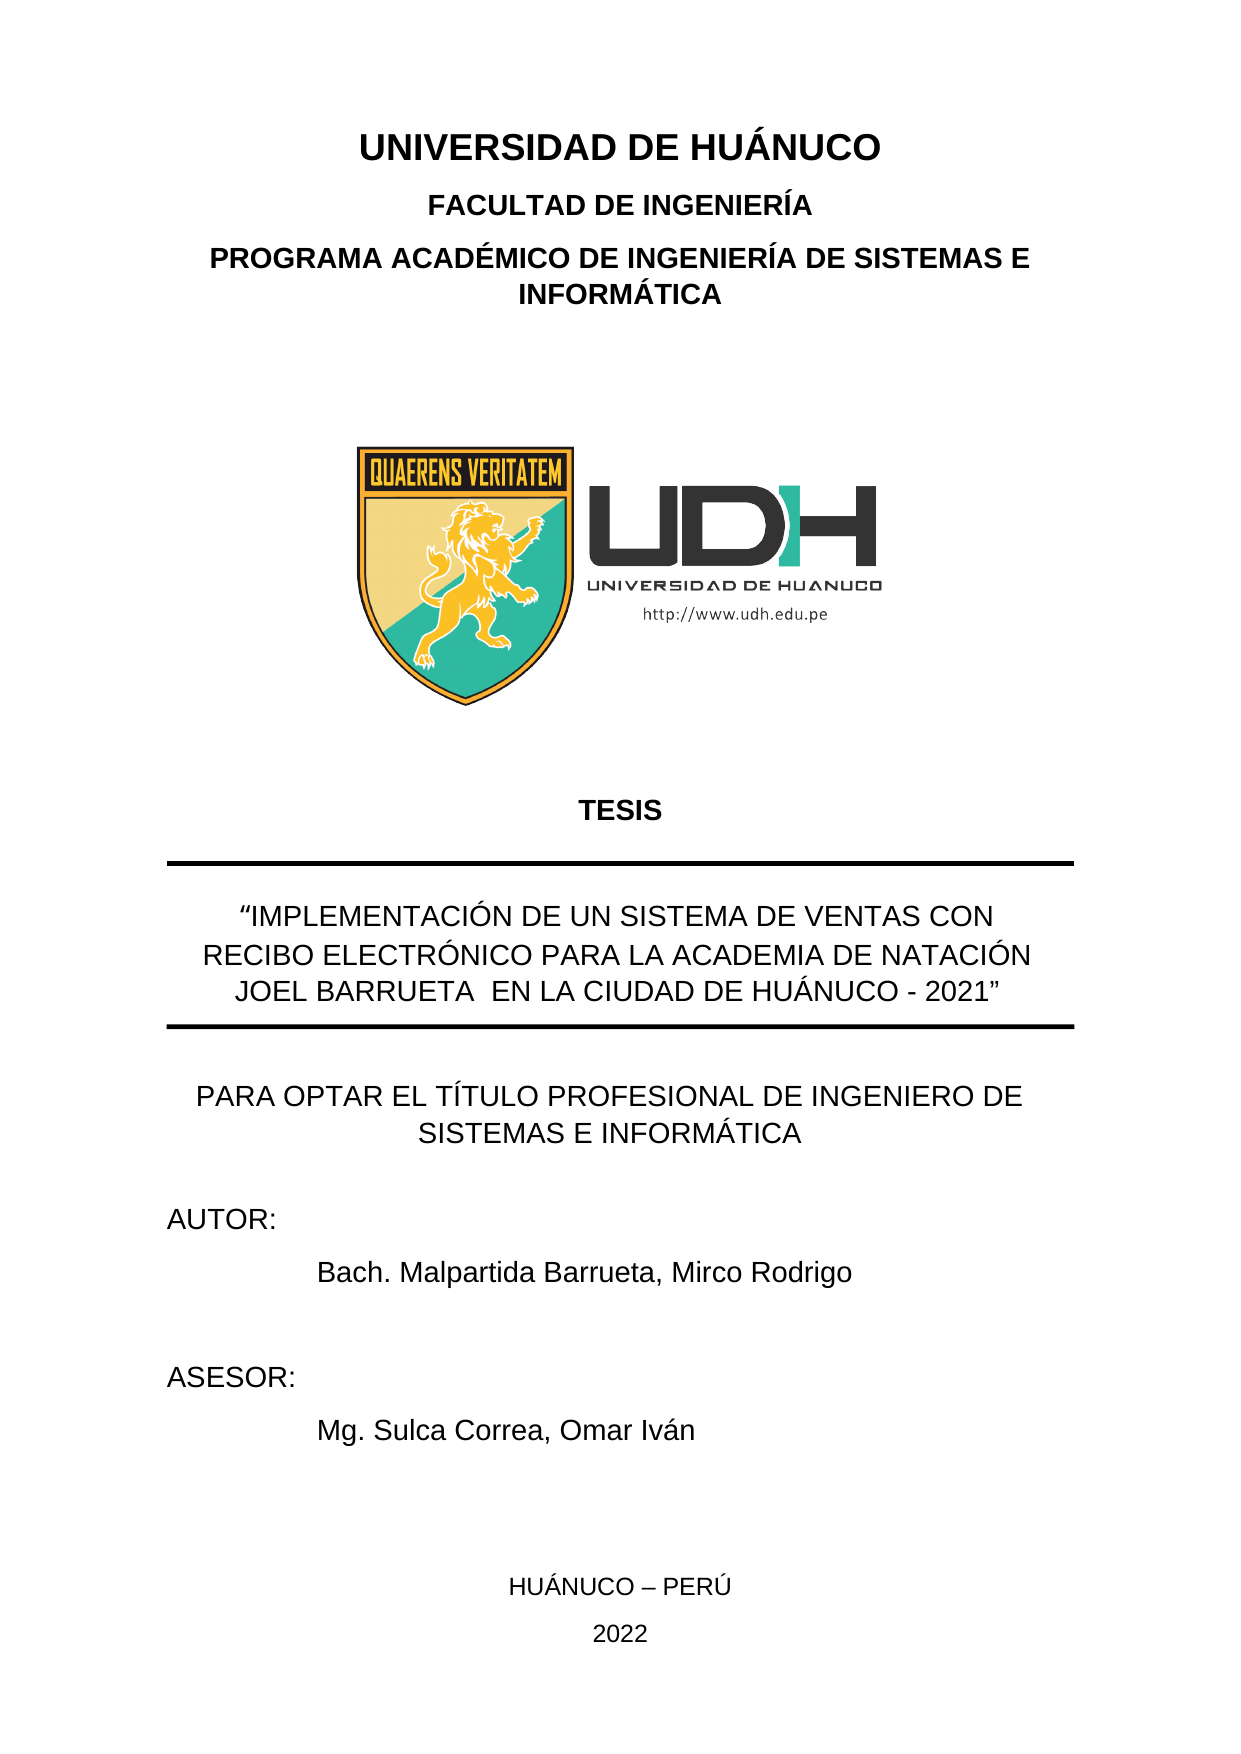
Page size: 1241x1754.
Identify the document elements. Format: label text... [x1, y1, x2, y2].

text UNIVERSIDAD DE HUÁNUCO [167, 125, 1073, 168]
text Bach. Malpartida Barrueta, Mirco Rodrigo [242, 1255, 1073, 1288]
text PARA OPTAR EL TÍTULO PROFESIONAL DE INGENIERO DE SISTEMAS E INFORMÁTICA [167, 1079, 1053, 1149]
text FACULTAD DE INGENIERÍA [167, 188, 1073, 222]
text “IMPLEMENTACIÓN DE UN SISTEMA DE VENTAS CON RECIBO ELECTRÓNICO PARA LA ACADEMIA DE NATACIÓN JOEL BARRUETA EN LA CIUDAD DE HUÁNUCO - 2021” [181, 895, 1053, 1007]
text 2022 [167, 1619, 1073, 1648]
text HUÁNUCO – PERÚ [167, 1572, 1073, 1600]
text Mg. Sulca Correa, Omar Iván [242, 1413, 1073, 1447]
text AUTOR: [167, 1202, 1073, 1236]
text TESIS [167, 793, 1073, 827]
text ASESOR: [167, 1360, 1073, 1394]
text PROGRAMA ACADÉMICO DE INGENIERÍA DE SISTEMAS E INFORMÁTICA [167, 241, 1073, 311]
picture [318, 382, 923, 775]
